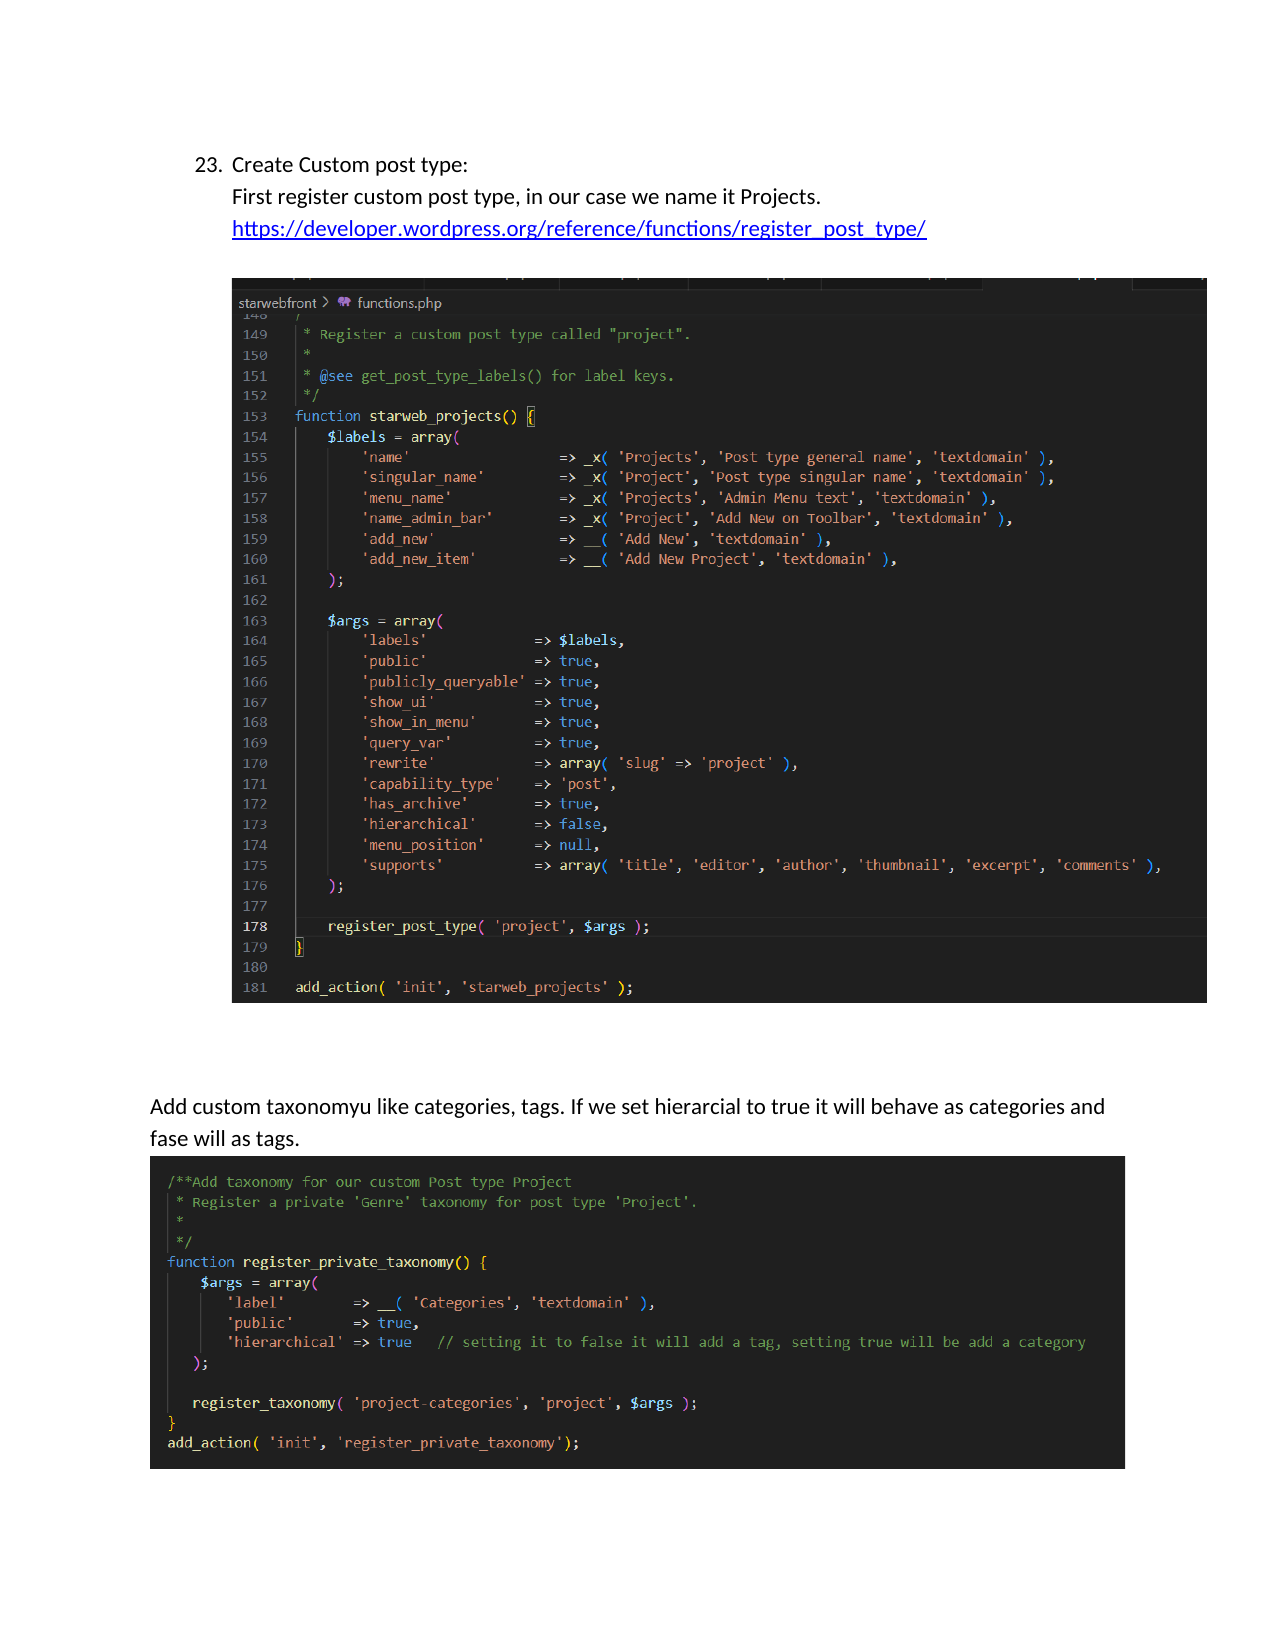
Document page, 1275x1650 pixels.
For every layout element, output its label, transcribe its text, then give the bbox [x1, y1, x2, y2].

text Add custom taxonomyu like categories, tags. If we set hierarcial to true it will behave as categories and fase will as tags. [150, 1092, 1125, 1156]
picture [150, 1156, 1125, 1469]
list https://developer.wordpress.org/reference/functions/register_post_type/ [232, 214, 1125, 242]
list First register custom post type, in our case we name it Projects. [232, 182, 1125, 210]
picture [231, 278, 1207, 1003]
list Create Custom post type: [194, 150, 1125, 178]
